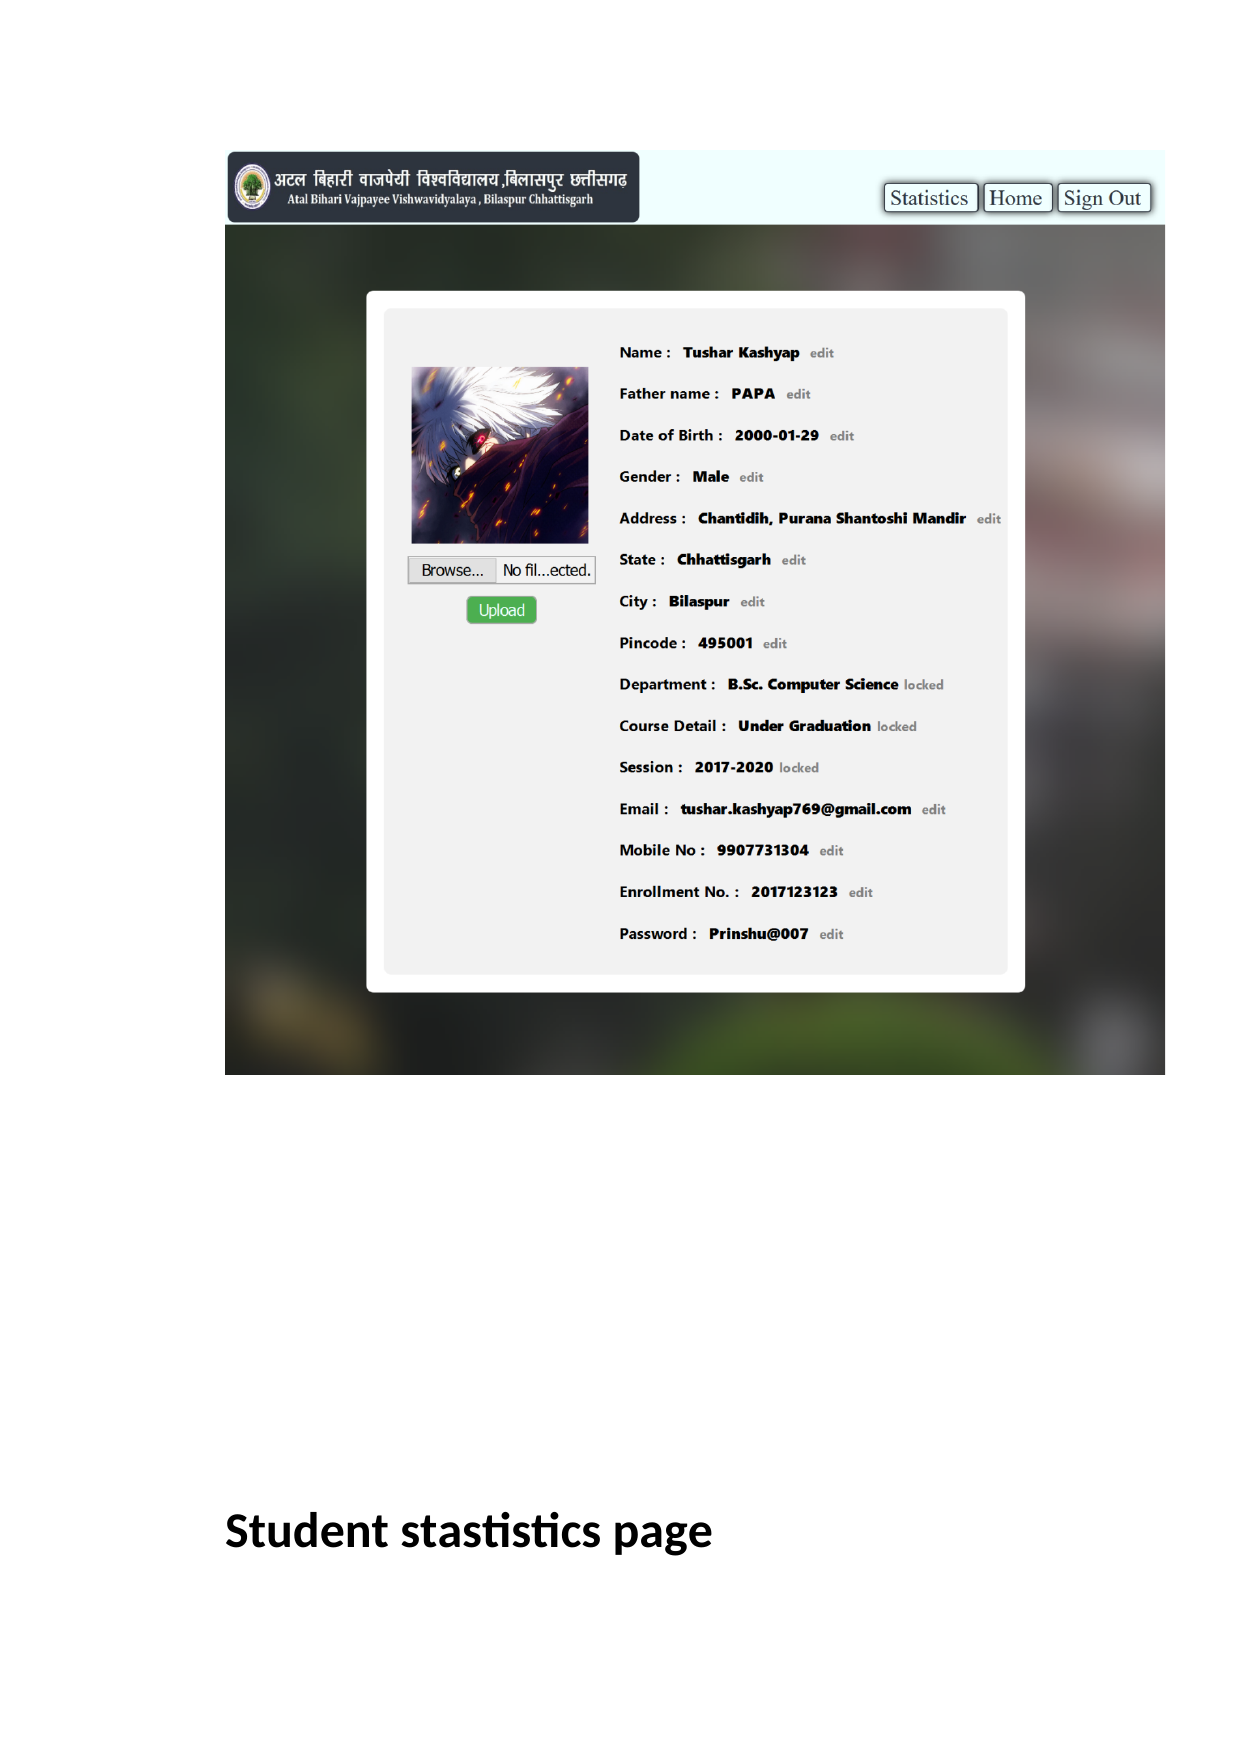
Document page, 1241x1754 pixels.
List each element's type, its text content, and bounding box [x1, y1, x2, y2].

list Student stastistics page [225, 1499, 1090, 1560]
picture [225, 150, 1166, 1075]
